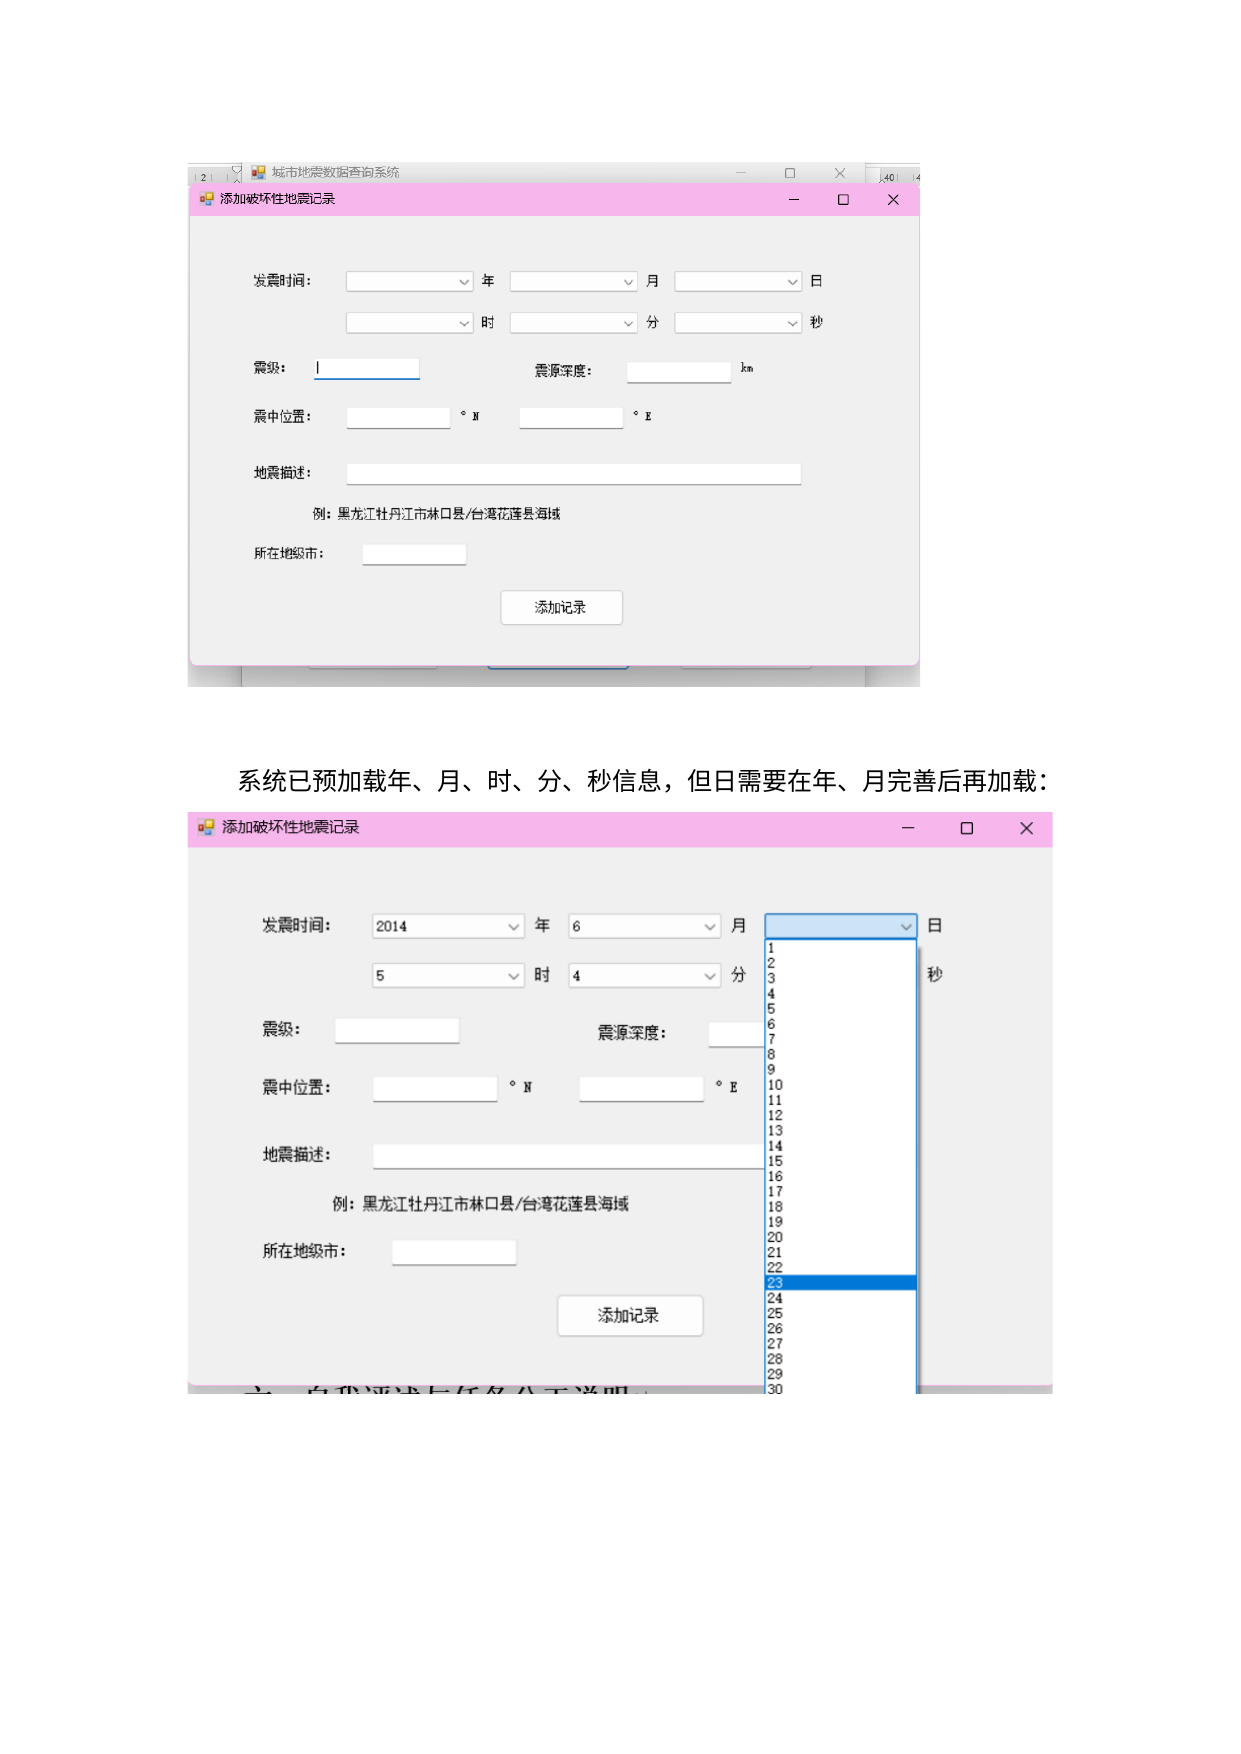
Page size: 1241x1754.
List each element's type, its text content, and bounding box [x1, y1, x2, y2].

picture [187, 162, 921, 687]
picture [187, 812, 1053, 1394]
text 系统已预加载年、月、时、分、秒信息，但日需要在年、月完善后再加载： [187, 747, 1053, 812]
